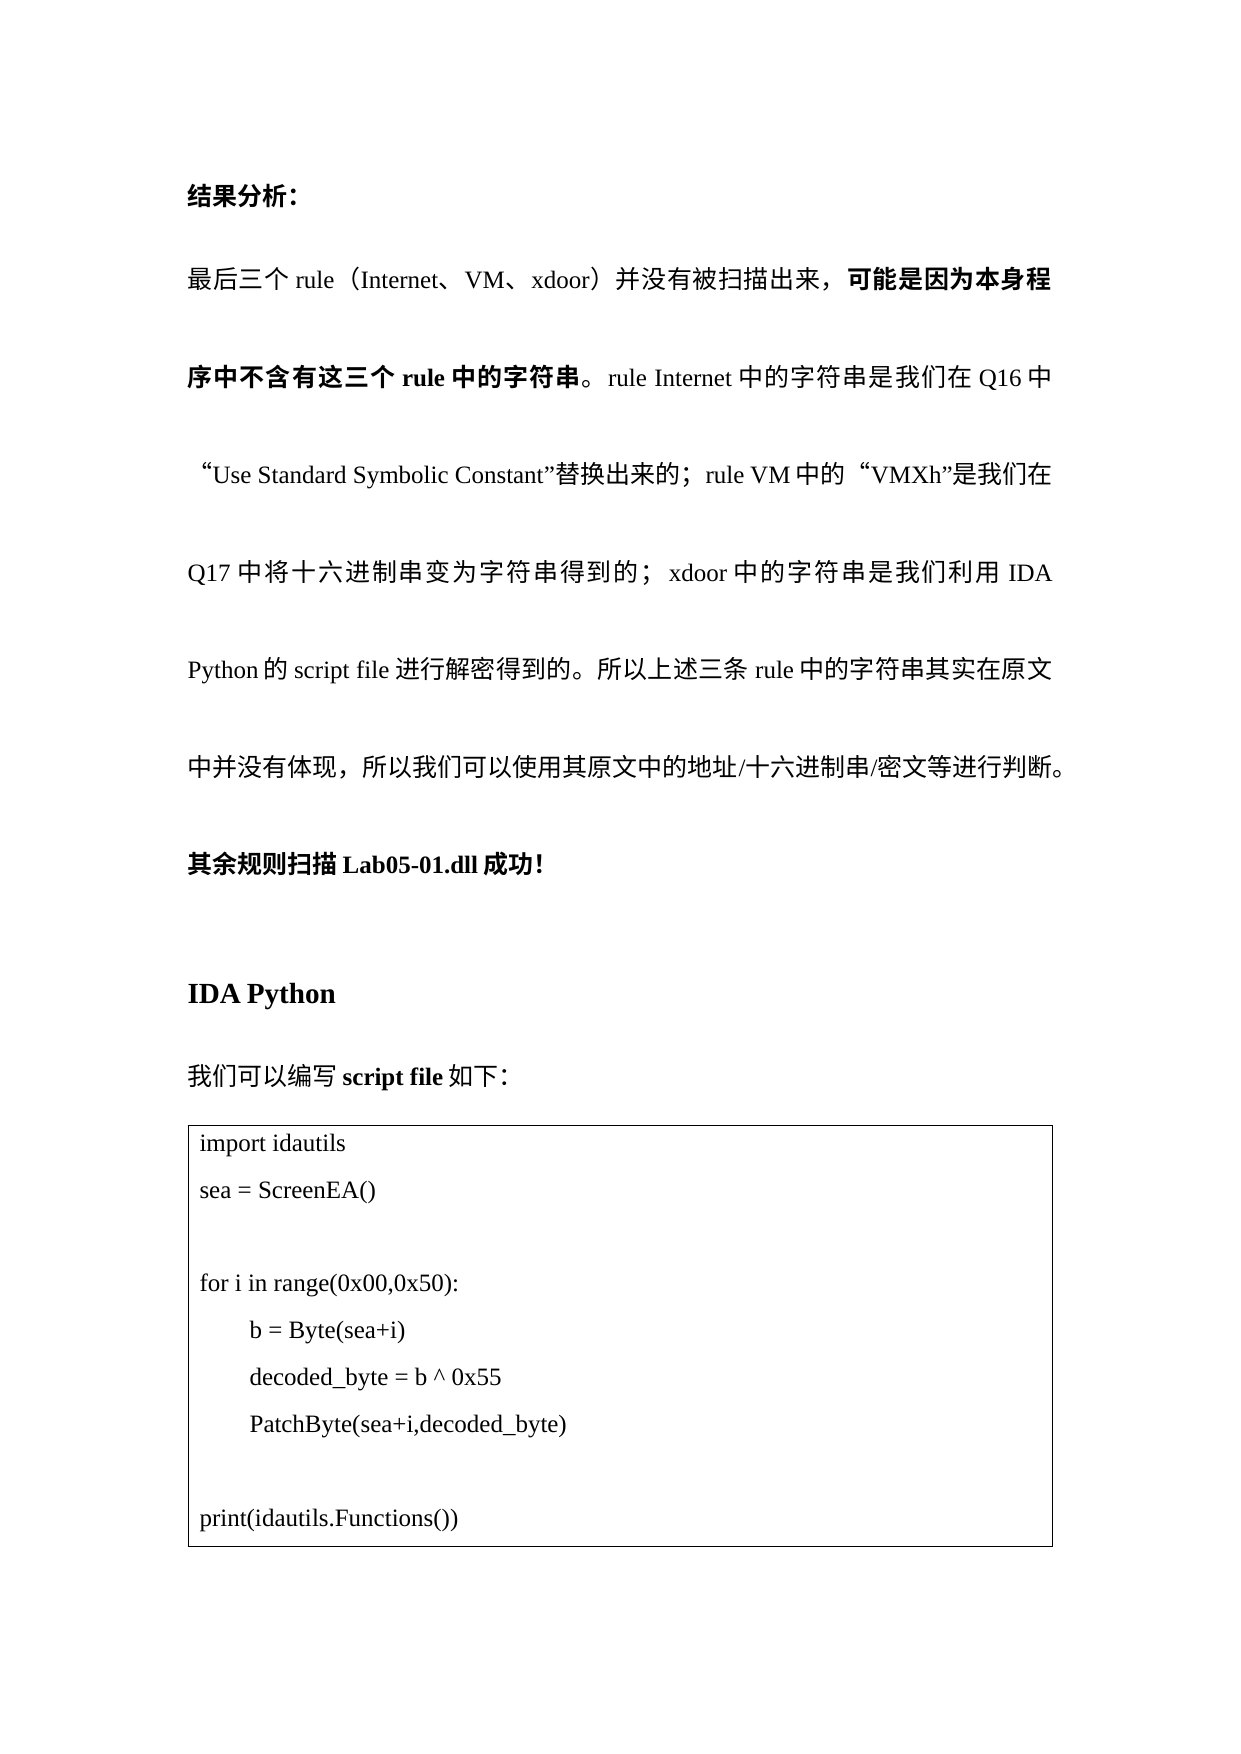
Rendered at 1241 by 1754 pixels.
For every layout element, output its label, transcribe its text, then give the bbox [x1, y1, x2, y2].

text 结果分析： [187, 162, 1053, 227]
text IDA Python [187, 960, 1053, 1025]
text 我们可以编写script file如下： [187, 1042, 1053, 1107]
text 最后三个rule（Internet、VM、xdoor）并没有被扫描出来，可能是因为本身程序中不含有这三个rule中的字符串。rule Internet中的字符串是我们在Q16中“Use Standard Symbolic Constant”替换出来的；rule VM中的“VMXh”是我们在Q17中将十六进制串变为字符串得到的；xdoor中的字符串是我们利用IDA Python的script file进行解密得到的。所以上述三条rule中的字符串其实在原文中并没有体现，所以我们可以使用其原文中的地址/十六进制串/密文等进行判断。其余规则扫描Lab05-01.dll成功！ [187, 245, 1053, 895]
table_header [189, 1126, 1052, 1546]
